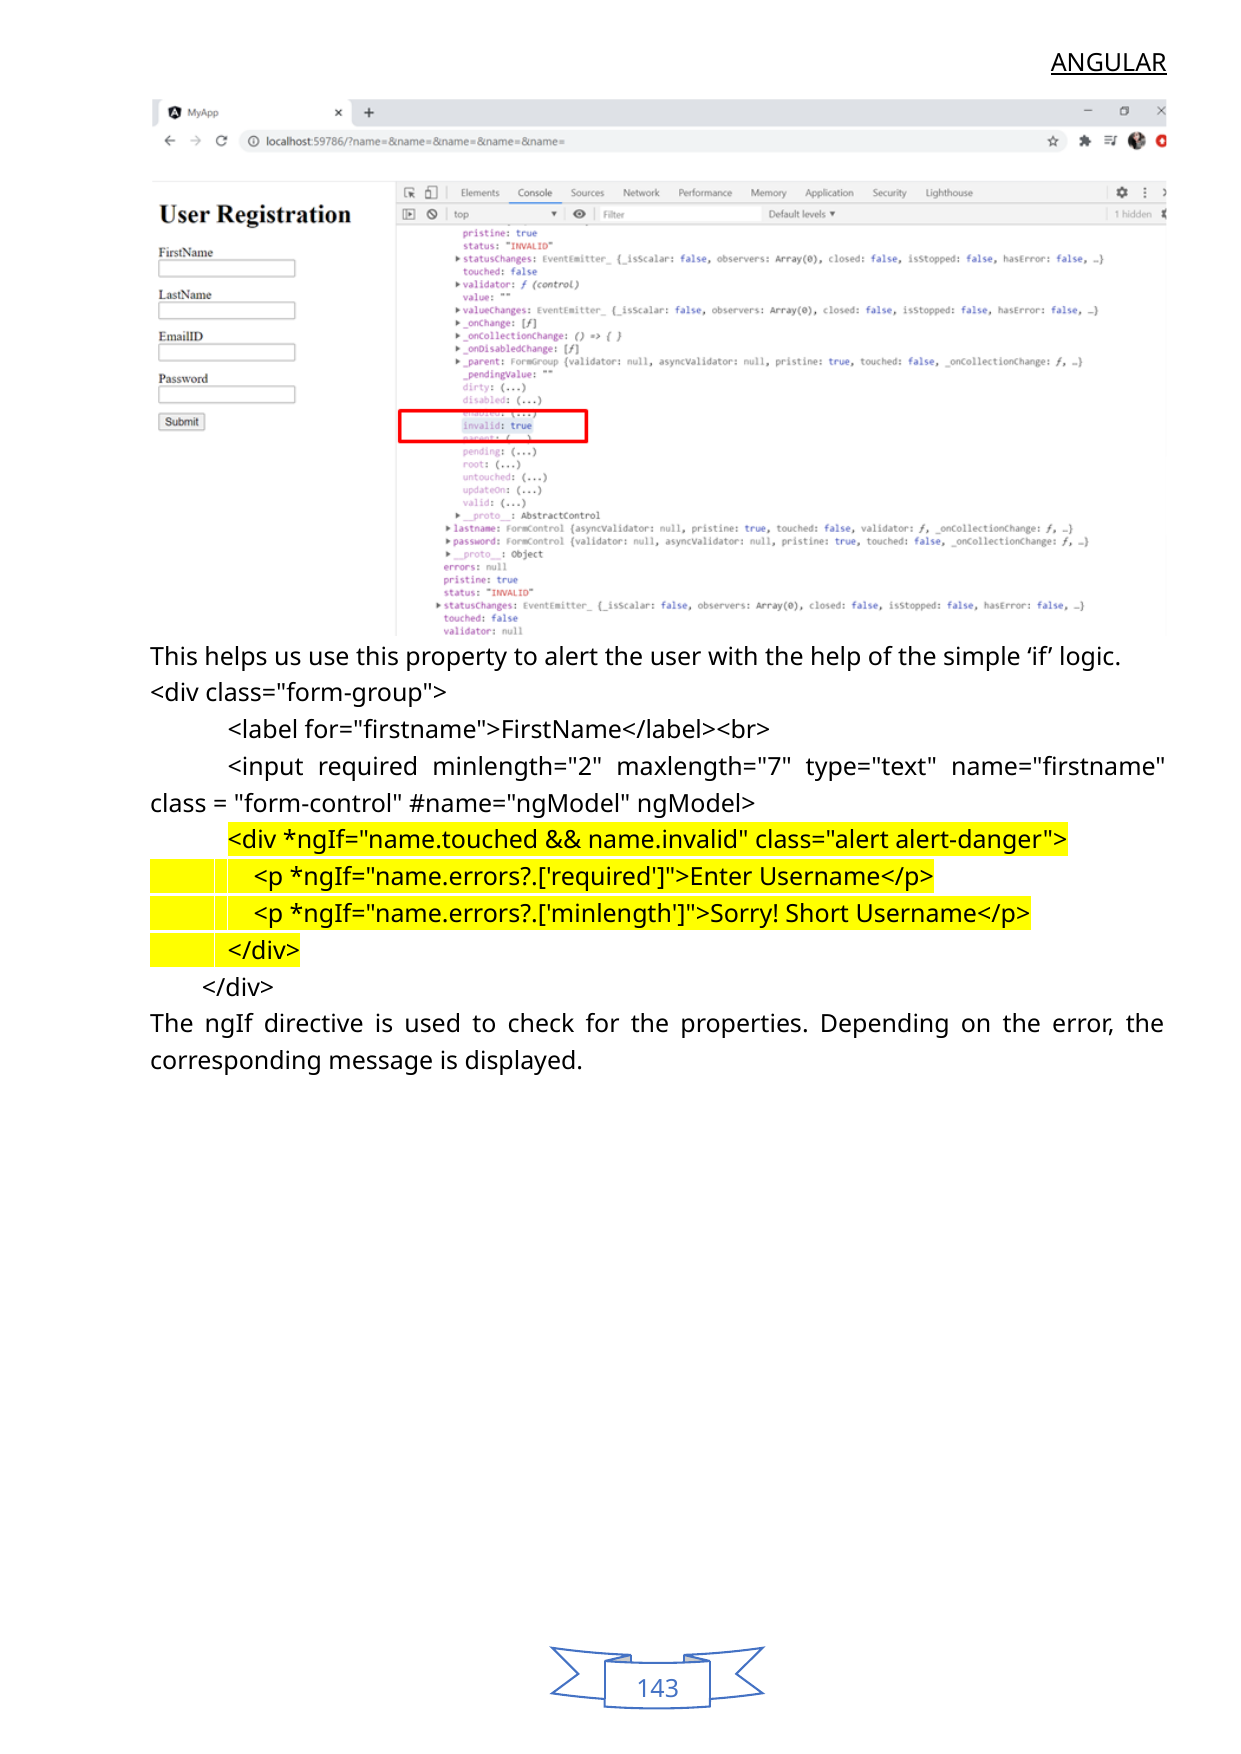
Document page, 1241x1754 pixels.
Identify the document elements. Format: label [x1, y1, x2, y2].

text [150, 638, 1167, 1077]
picture [150, 97, 1167, 636]
